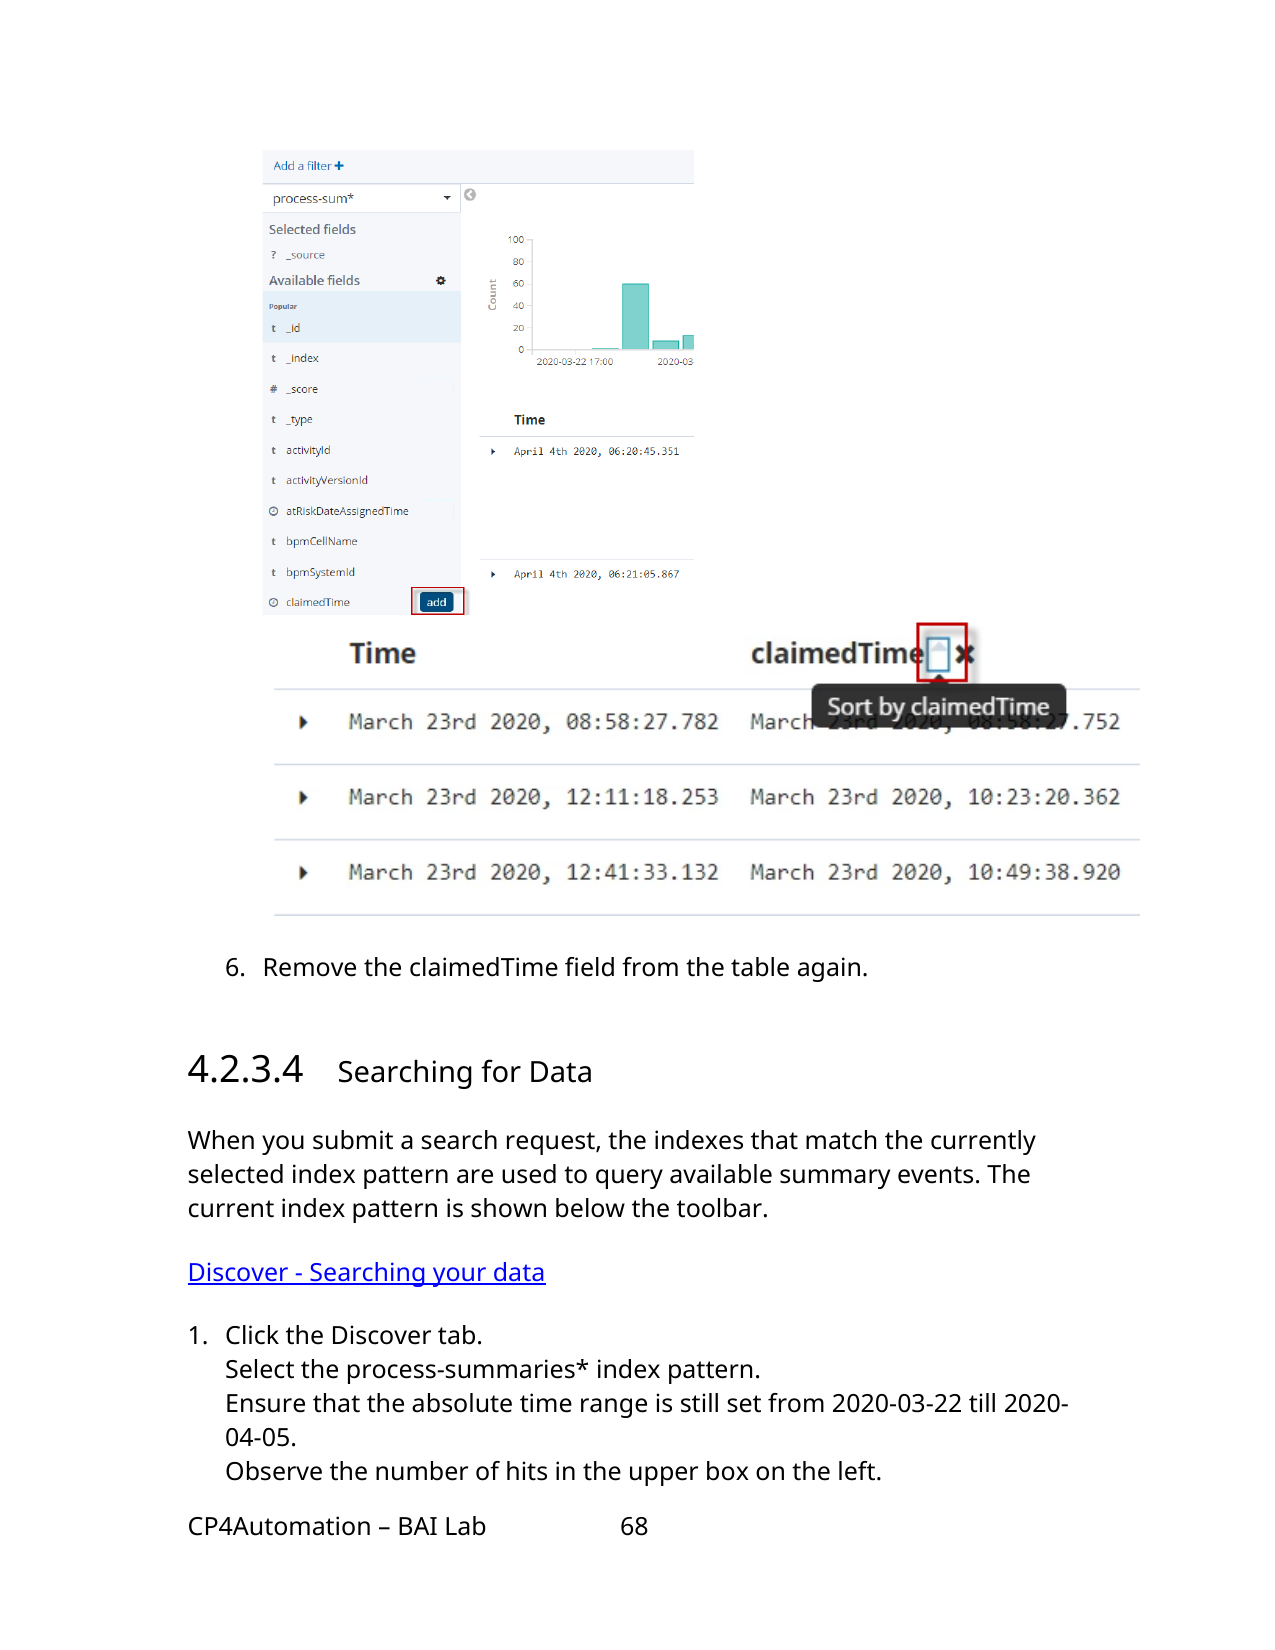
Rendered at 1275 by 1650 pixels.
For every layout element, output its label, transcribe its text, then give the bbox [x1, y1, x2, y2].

text When you submit a search request, the indexes that match the currently selected index pattern are used to query available summary events. The current index pattern is shown below the toolbar. [187, 1123, 1087, 1225]
list Remove the claimedTime field from the table again. [225, 949, 1087, 984]
picture [262, 150, 1140, 916]
list Searching for Data [187, 1043, 1087, 1094]
list Click the Discover tab. Select the process-summaries* index pattern. Ensure that the absolute time range is still set from 2020-03-22 till 2020-04-05. Observe the number of hits in the upper box on the left. [187, 1317, 1087, 1488]
text Discover - Searching your data [187, 1254, 1087, 1288]
